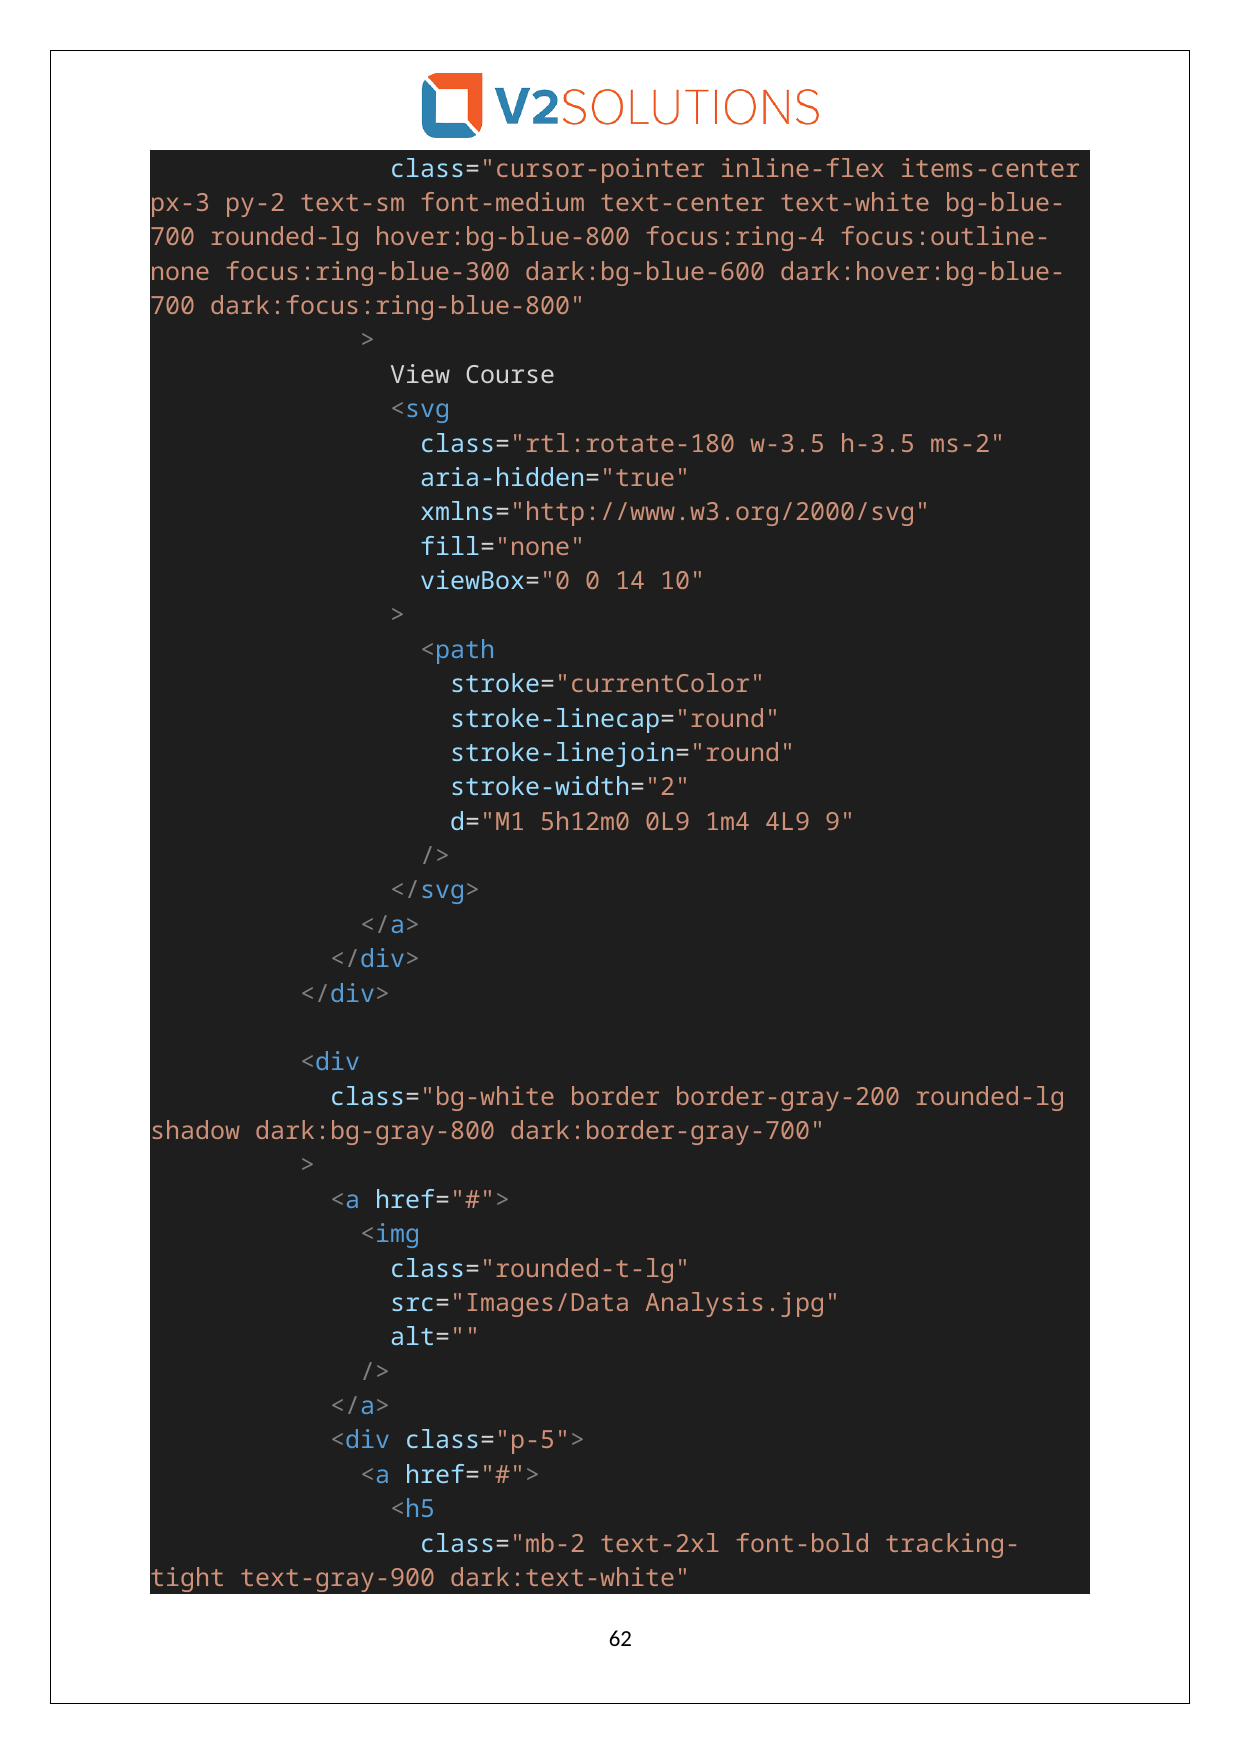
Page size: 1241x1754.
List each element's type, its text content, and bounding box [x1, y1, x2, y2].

text View Course [150, 356, 1090, 391]
text stroke-linejoin="round" [150, 734, 1090, 769]
text fill="none" [150, 528, 1090, 562]
text > [150, 322, 1090, 356]
picture [420, 73, 820, 138]
text <svg [150, 391, 1090, 425]
text alt="" [150, 1319, 1090, 1353]
text <img [150, 1216, 1090, 1250]
text class="rtl:rotate-180 w-3.5 h-3.5 ms-2" [150, 425, 1090, 459]
text <a href="#"> [150, 1181, 1090, 1216]
text > [150, 1147, 1090, 1181]
text </div> [150, 975, 1090, 1009]
text </a> [150, 1387, 1090, 1422]
text <path [150, 631, 1090, 666]
text > [150, 597, 1090, 631]
text /> [150, 837, 1090, 872]
text class="bg-white border border-gray-200 rounded-lg shadow dark:bg-gray-800 dark:border-gray-700" [150, 1078, 1090, 1147]
text stroke-linecap="round" [150, 700, 1090, 734]
text <h5 [150, 1491, 1090, 1525]
text </svg> [150, 872, 1090, 906]
text xmlns="http://www.w3.org/2000/svg" [150, 494, 1090, 528]
text </a> [150, 906, 1090, 941]
text class="cursor-pointer inline-flex items-center px-3 py-2 text-sm font-medium text-center text-white bg-blue-700 rounded-lg hover:bg-blue-800 focus:ring-4 focus:outline-none focus:ring-blue-300 dark:bg-blue-600 dark:hover:bg-blue-700 dark:focus:ring-blue-800" [150, 150, 1090, 322]
text <div [150, 1044, 1090, 1078]
text class="rounded-t-lg" [150, 1250, 1090, 1284]
text <a href="#"> [150, 1456, 1090, 1491]
text src="Images/Data Analysis.jpg" [150, 1284, 1090, 1319]
text </div> [150, 941, 1090, 975]
text <div class="p-5"> [150, 1422, 1090, 1456]
text stroke="currentColor" [150, 666, 1090, 700]
text class="mb-2 text-2xl font-bold tracking-tight text-gray-900 dark:text-white" [150, 1525, 1090, 1594]
text aria-hidden="true" [150, 459, 1090, 494]
text stroke-width="2" [150, 769, 1090, 803]
text /> [150, 1353, 1090, 1387]
text d="M1 5h12m0 0L9 1m4 4L9 9" [150, 803, 1090, 837]
text viewBox="0 0 14 10" [150, 562, 1090, 597]
